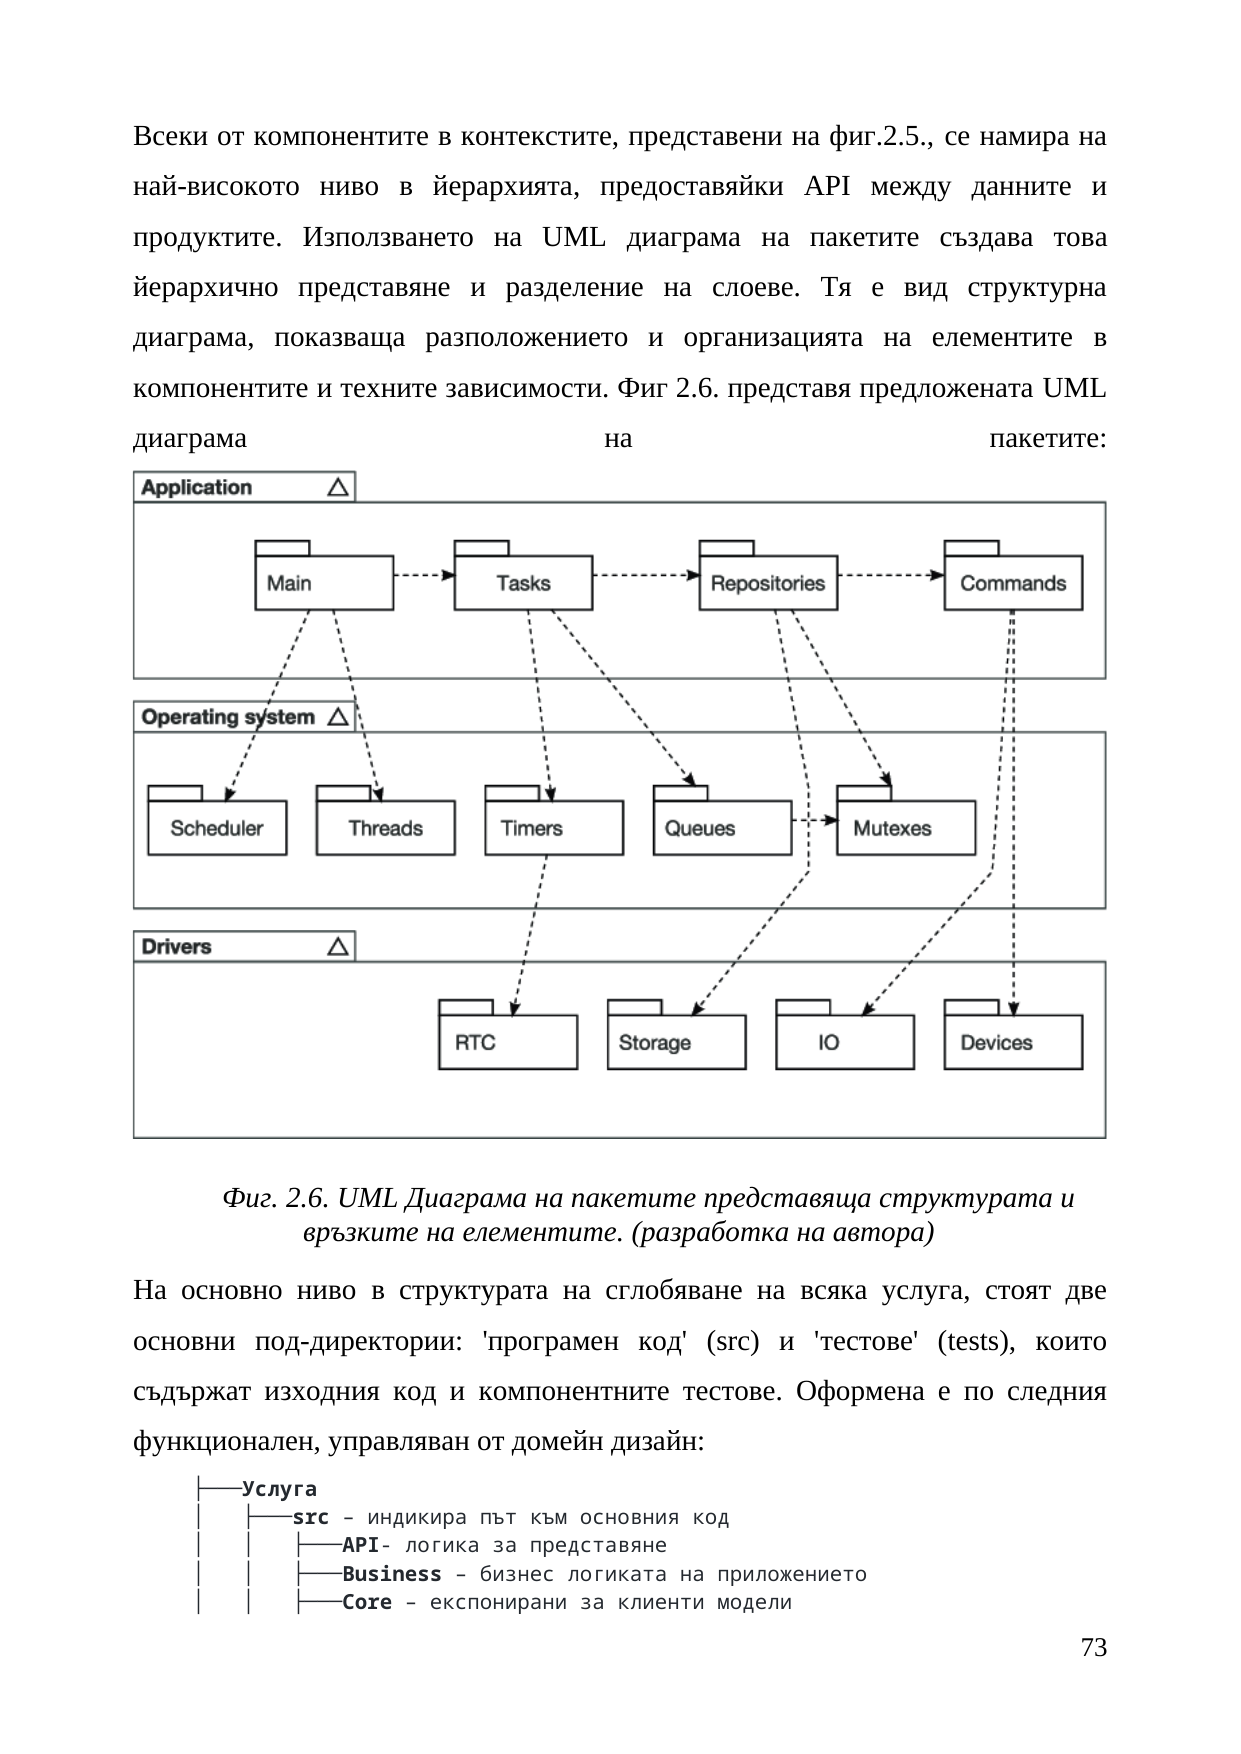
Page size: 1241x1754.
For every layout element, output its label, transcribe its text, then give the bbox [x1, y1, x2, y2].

text ├───Услуга [133, 1474, 1107, 1502]
title Фиг. 2.6. UML Диаграма на пакетите представяща структурата и връзките на елементите. (разработка на автора) [133, 1180, 1107, 1247]
text │ ├───src – индикира път към основния код [133, 1502, 1107, 1531]
text │ │ ├───API- логика за представяне [133, 1531, 1107, 1559]
picture [132, 470, 1108, 1139]
text На основно ниво в структурата на сглобяване на всяка услуга, стоят две основни под-директории: 'програмен код' (src) и 'тестове' (tests), които съдържат изходния код и компонентните тестове. Оформена е по следния функционален, управляван от домейн дизайн: [133, 1272, 1107, 1457]
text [133, 118, 1107, 470]
text │ │ ├───Core – експонирани за клиенти модели [133, 1587, 1107, 1616]
text │ │ ├───Business – бизнес логиката на приложението [133, 1559, 1107, 1587]
